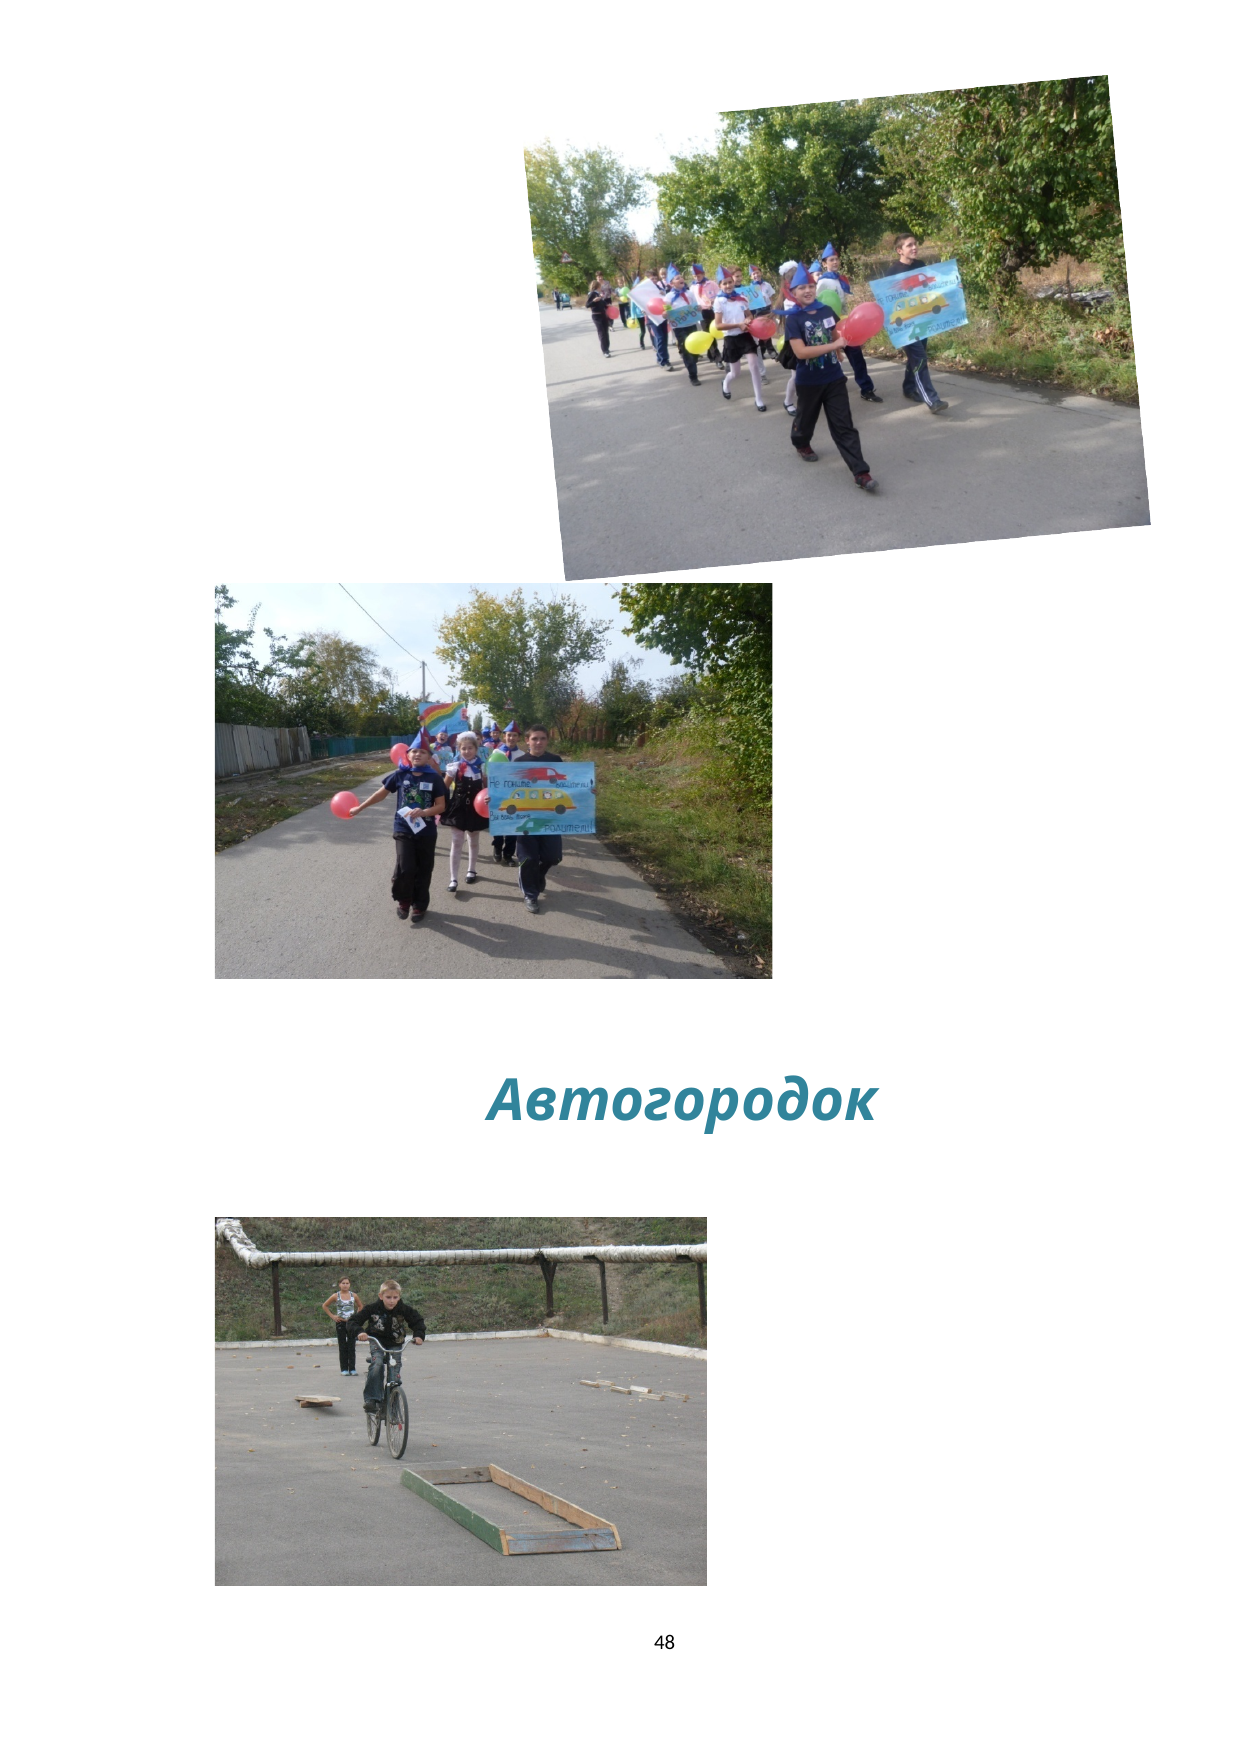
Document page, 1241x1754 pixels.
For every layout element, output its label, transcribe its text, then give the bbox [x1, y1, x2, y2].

picture [214, 583, 773, 979]
text Автогородок [215, 1058, 1152, 1138]
picture [523, 75, 1150, 581]
picture [214, 1217, 707, 1586]
